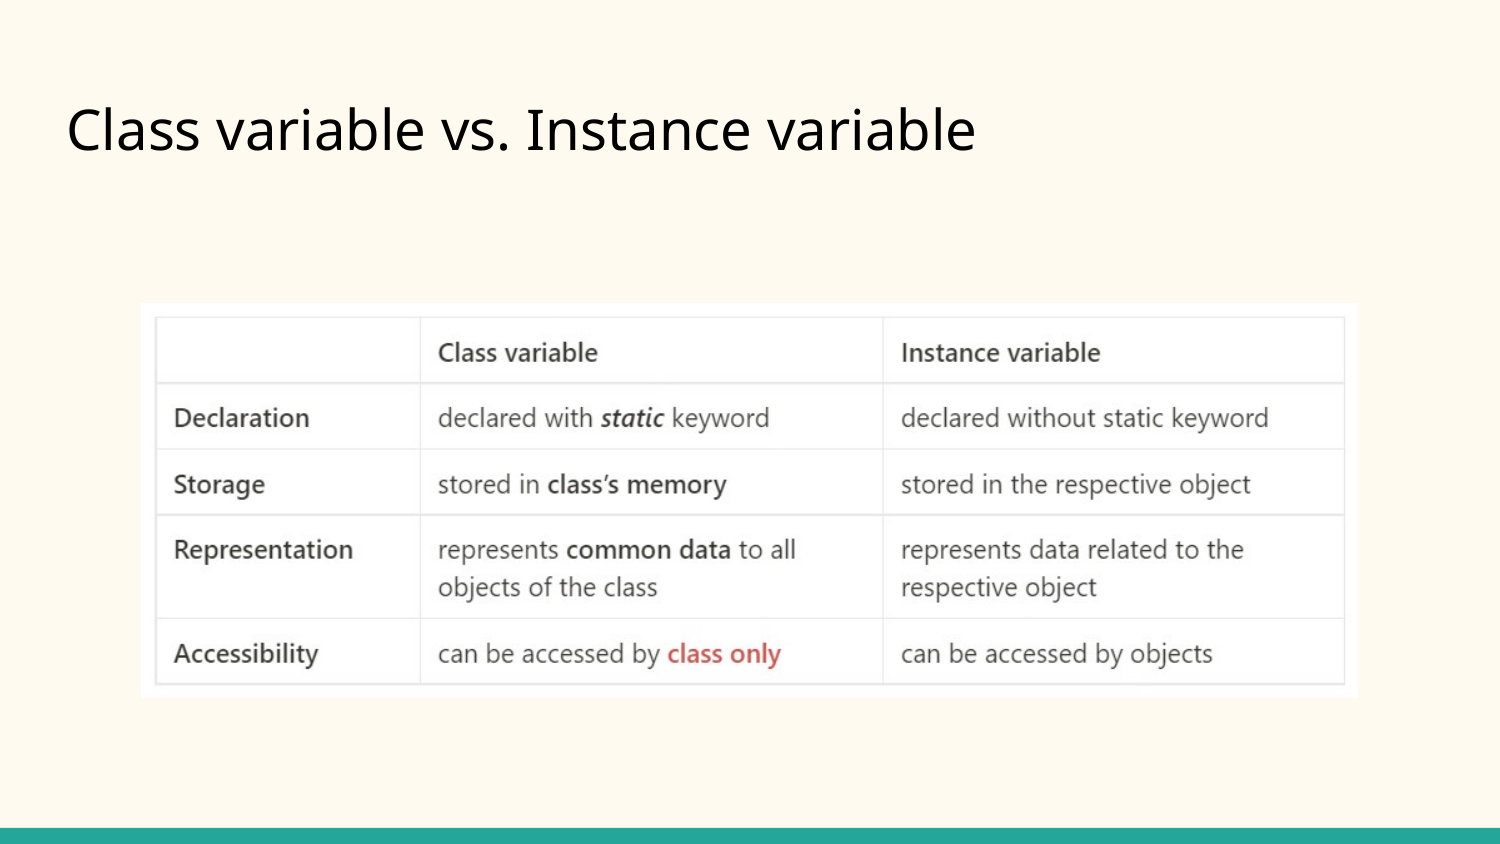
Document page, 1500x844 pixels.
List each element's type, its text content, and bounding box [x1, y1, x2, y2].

picture [141, 303, 1359, 698]
subtitle Class variable vs. Instance variable [66, 90, 1500, 167]
